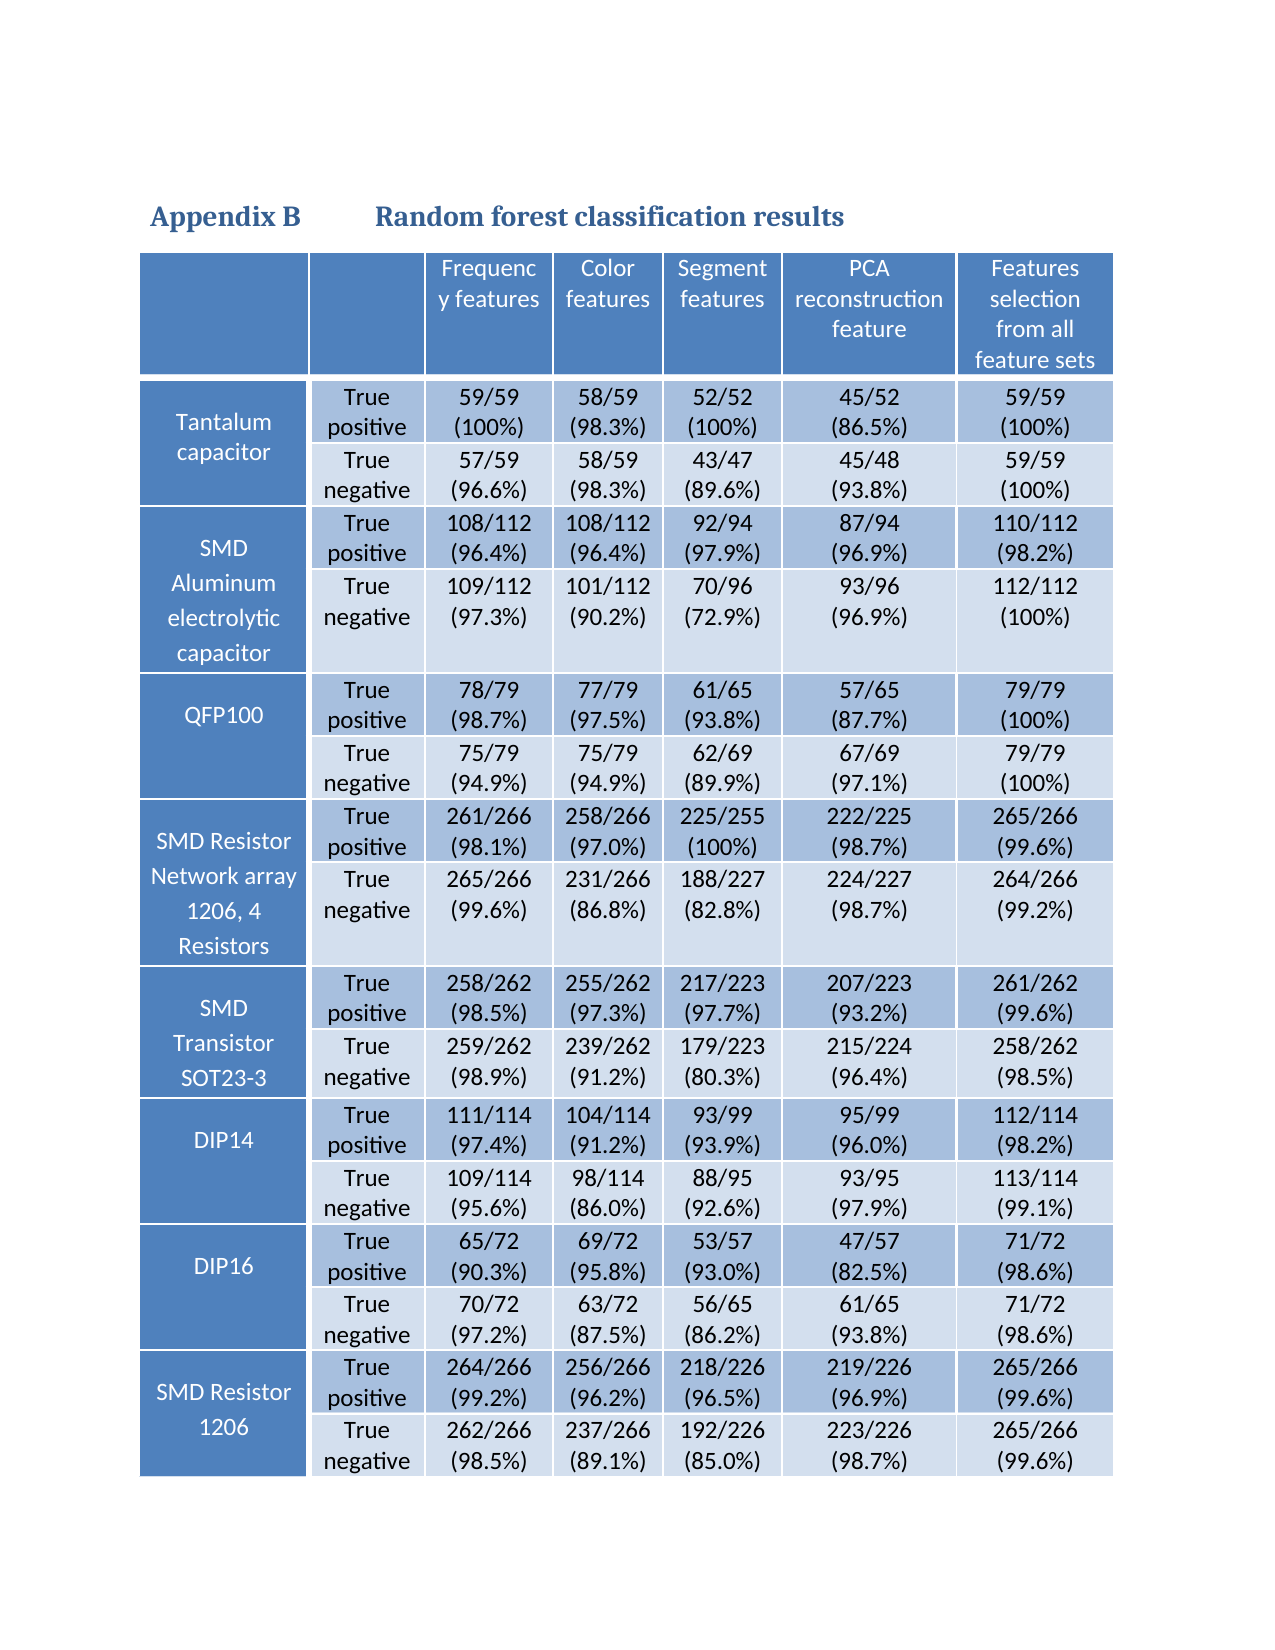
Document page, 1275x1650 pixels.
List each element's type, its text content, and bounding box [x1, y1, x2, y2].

table_cell True negative [312, 570, 424, 672]
table_cell True positive [312, 1099, 424, 1160]
table_header Color features [554, 253, 662, 374]
table_cell 45/52 (86.5%) [783, 381, 955, 442]
table_cell 112/114 (98.2%) [958, 1099, 1113, 1160]
table_cell Tantalum capacitor [140, 381, 306, 505]
table_cell 43/47 (89.6%) [664, 444, 781, 505]
table_cell 192/226 (85.0%) [664, 1415, 781, 1476]
table_cell 259/262 (98.9%) [426, 1030, 552, 1097]
table_cell 108/112 (96.4%) [426, 507, 552, 568]
table_cell 57/65 (87.7%) [783, 674, 955, 735]
table_cell 52/52 (100%) [664, 381, 781, 442]
table_cell 101/112 (90.2%) [554, 570, 662, 672]
table_cell 70/72 (97.2%) [426, 1288, 552, 1349]
table_cell DIP14 [140, 1099, 306, 1223]
table_cell SMD Aluminum electrolytic capacitor [140, 507, 306, 672]
table_cell 93/95 (97.9%) [783, 1162, 956, 1223]
table_cell 79/79 (100%) [957, 737, 1113, 798]
table_cell 70/96 (72.9%) [664, 570, 781, 672]
table_cell 231/266 (86.8%) [554, 863, 662, 965]
table_cell 264/266 (99.2%) [426, 1351, 552, 1412]
table_cell 108/112 (96.4%) [554, 507, 662, 568]
table_cell True negative [312, 737, 424, 798]
table_cell 256/266 (96.2%) [554, 1351, 662, 1412]
table_cell 264/266 (99.2%) [957, 863, 1113, 965]
table_header [140, 253, 308, 374]
table_cell 258/262 (98.5%) [957, 1030, 1113, 1097]
table_header Frequency features [426, 253, 552, 374]
table_cell 261/266 (98.1%) [426, 800, 552, 861]
table_cell 219/226 (96.9%) [783, 1351, 955, 1412]
table_cell 71/72 (98.6%) [958, 1225, 1113, 1286]
table_cell 62/69 (89.9%) [664, 737, 781, 798]
table_cell 75/79 (94.9%) [426, 737, 552, 798]
table_cell True negative [312, 1030, 424, 1097]
table_cell 111/114 (97.4%) [426, 1099, 552, 1160]
table_cell 53/57 (93.0%) [664, 1225, 781, 1286]
table_cell True positive [312, 1225, 424, 1286]
table_cell SMD Transistor SOT23-3 [140, 967, 306, 1097]
table_cell 239/262 (91.2%) [554, 1030, 662, 1097]
table_cell True negative [312, 1415, 424, 1476]
table_cell QFP100 [140, 674, 306, 798]
table_cell 59/59 (100%) [958, 381, 1113, 442]
table_cell 61/65 (93.8%) [783, 1288, 956, 1349]
table_cell True negative [312, 1162, 424, 1223]
table_cell 112/112 (100%) [957, 570, 1113, 672]
table_cell 69/72 (95.8%) [554, 1225, 662, 1286]
table_cell 98/114 (86.0%) [554, 1162, 662, 1223]
table_cell 45/48 (93.8%) [783, 444, 956, 505]
table_cell 93/99 (93.9%) [664, 1099, 781, 1160]
table_cell 237/266 (89.1%) [554, 1415, 662, 1476]
table_cell True positive [312, 507, 424, 568]
table_cell 217/223 (97.7%) [664, 967, 781, 1028]
table_header Segment features [664, 253, 781, 374]
table_cell 222/225 (98.7%) [783, 800, 955, 861]
table_cell 79/79 (100%) [958, 674, 1113, 735]
table_cell SMD Resistor Network array 1206, 4 Resistors [140, 800, 306, 965]
table_cell 63/72 (87.5%) [554, 1288, 662, 1349]
table_cell 188/227 (82.8%) [664, 863, 781, 965]
table_cell 261/262 (99.6%) [958, 967, 1113, 1028]
table_header Features selection from all feature sets [958, 253, 1113, 374]
table_cell 56/65 (86.2%) [664, 1288, 781, 1349]
table_cell 58/59 (98.3%) [554, 444, 662, 505]
table_cell 265/266 (99.6%) [426, 863, 552, 965]
table_cell 87/94 (96.9%) [783, 507, 955, 568]
table_cell 225/255 (100%) [664, 800, 781, 861]
table_cell 224/227 (98.7%) [783, 863, 956, 965]
table_cell True negative [312, 863, 424, 965]
table_cell 110/112 (98.2%) [958, 507, 1113, 568]
table_cell 67/69 (97.1%) [783, 737, 956, 798]
table_cell 88/95 (92.6%) [664, 1162, 781, 1223]
table_cell 258/266 (97.0%) [554, 800, 662, 861]
table_cell 78/79 (98.7%) [426, 674, 552, 735]
table_cell 265/266 (99.6%) [958, 800, 1113, 861]
table_cell True positive [312, 674, 424, 735]
table_cell 223/226 (98.7%) [783, 1415, 956, 1476]
table_cell 113/114 (99.1%) [957, 1162, 1113, 1223]
table_cell 207/223 (93.2%) [783, 967, 955, 1028]
table_cell 109/114 (95.6%) [426, 1162, 552, 1223]
table_cell 265/266 (99.6%) [958, 1351, 1113, 1412]
table_cell True positive [312, 967, 424, 1028]
table_cell 255/262 (97.3%) [554, 967, 662, 1028]
table_cell 75/79 (94.9%) [554, 737, 662, 798]
list Random forest classification results [150, 200, 1125, 233]
table_cell True positive [312, 800, 424, 861]
table_cell 65/72 (90.3%) [426, 1225, 552, 1286]
table_cell 61/65 (93.8%) [664, 674, 781, 735]
table_cell True negative [312, 444, 424, 505]
table_cell DIP16 [140, 1225, 306, 1349]
table_cell True negative [312, 1288, 424, 1349]
table_cell 258/262 (98.5%) [426, 967, 552, 1028]
table_cell 59/59 (100%) [426, 381, 552, 442]
table_cell 218/226 (96.5%) [664, 1351, 781, 1412]
table_cell 265/266 (99.6%) [957, 1415, 1113, 1476]
table_cell 57/59 (96.6%) [426, 444, 552, 505]
table_cell 215/224 (96.4%) [783, 1030, 956, 1097]
table_cell 93/96 (96.9%) [783, 570, 956, 672]
table_cell 179/223 (80.3%) [664, 1030, 781, 1097]
table_cell 262/266 (98.5%) [426, 1415, 552, 1476]
table_cell 104/114 (91.2%) [554, 1099, 662, 1160]
table_cell 109/112 (97.3%) [426, 570, 552, 672]
table_header [310, 253, 424, 374]
table_cell 58/59 (98.3%) [554, 381, 662, 442]
table_cell 71/72 (98.6%) [957, 1288, 1113, 1349]
table_cell True positive [312, 381, 424, 442]
table_cell 47/57 (82.5%) [783, 1225, 955, 1286]
table_cell 95/99 (96.0%) [783, 1099, 955, 1160]
table_cell SMD Resistor 1206 [140, 1351, 306, 1476]
table_cell 92/94 (97.9%) [664, 507, 781, 568]
table_cell 59/59 (100%) [957, 444, 1113, 505]
table_header PCA reconstruction feature [783, 253, 955, 374]
table_cell 77/79 (97.5%) [554, 674, 662, 735]
table_cell True positive [312, 1351, 424, 1412]
